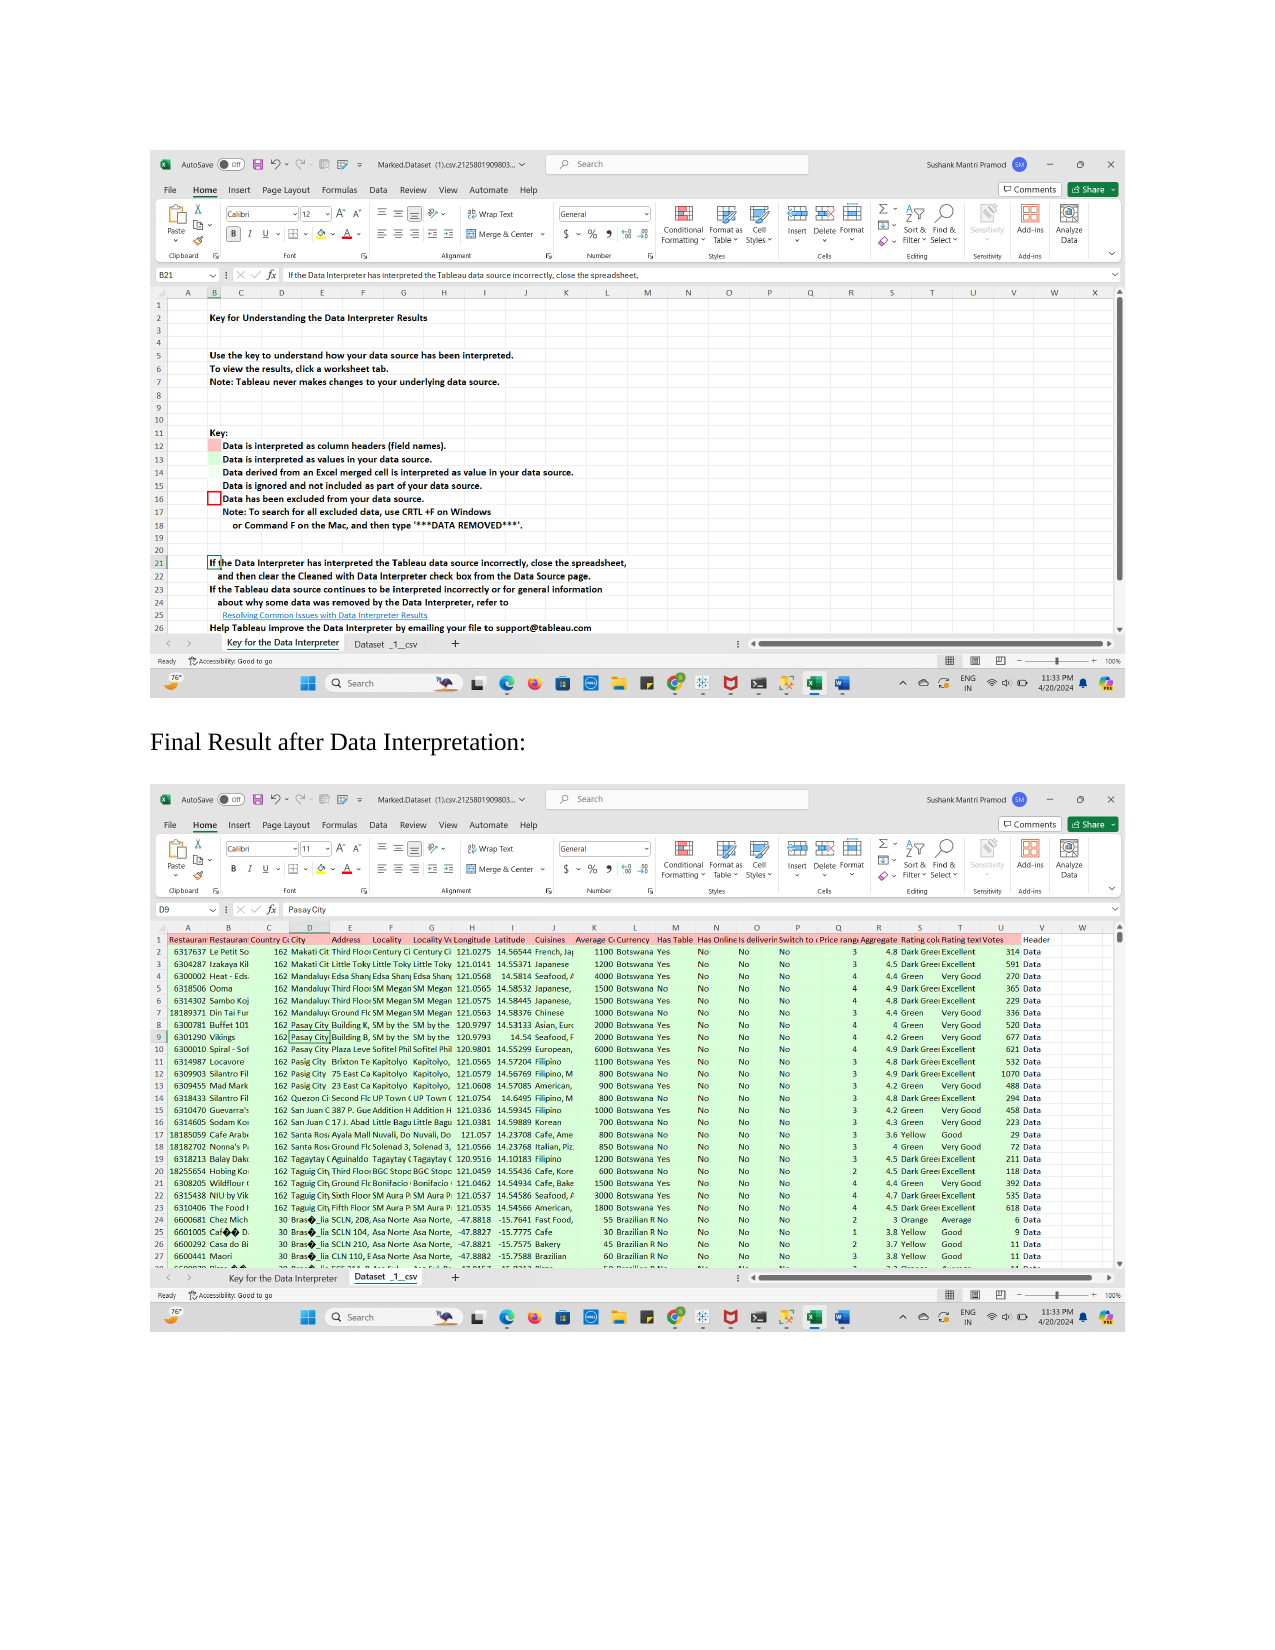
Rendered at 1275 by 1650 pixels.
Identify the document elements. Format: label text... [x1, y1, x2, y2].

text Final Result after Data Interpretation: [150, 698, 1125, 755]
picture [150, 150, 1125, 698]
picture [150, 784, 1125, 1332]
